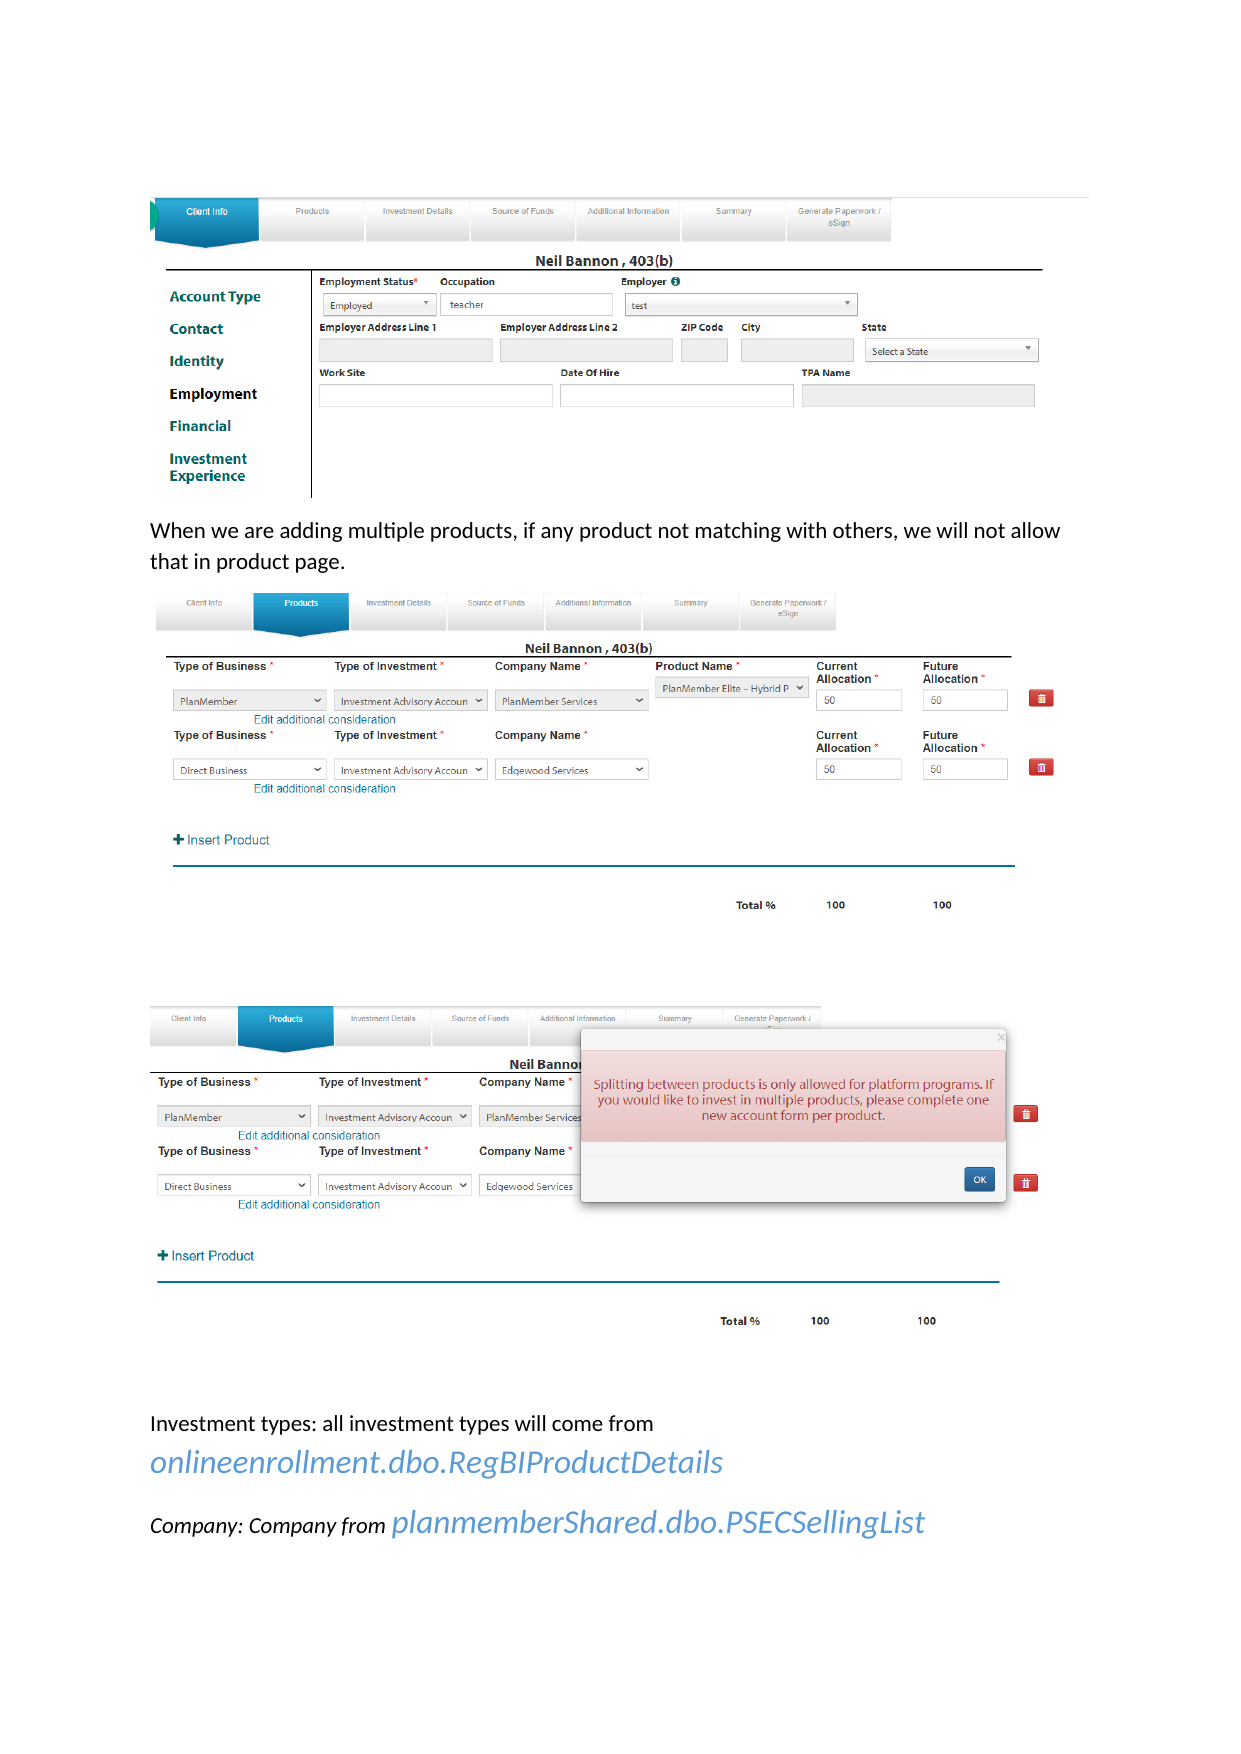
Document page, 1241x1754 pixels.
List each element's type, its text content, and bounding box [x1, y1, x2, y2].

picture [150, 196, 1089, 498]
text When we are adding multiple products, if any product not matching with others, we will not allow that in product page. [150, 517, 1090, 575]
text Investment types: all investment types will come from onlineenrollment.dbo.RegBIProductDetails [150, 1409, 1090, 1482]
picture [150, 593, 1090, 941]
text Company: Company from planmemberShared.dbo.PSECSellingList [150, 1501, 1090, 1542]
picture [150, 1006, 1090, 1344]
